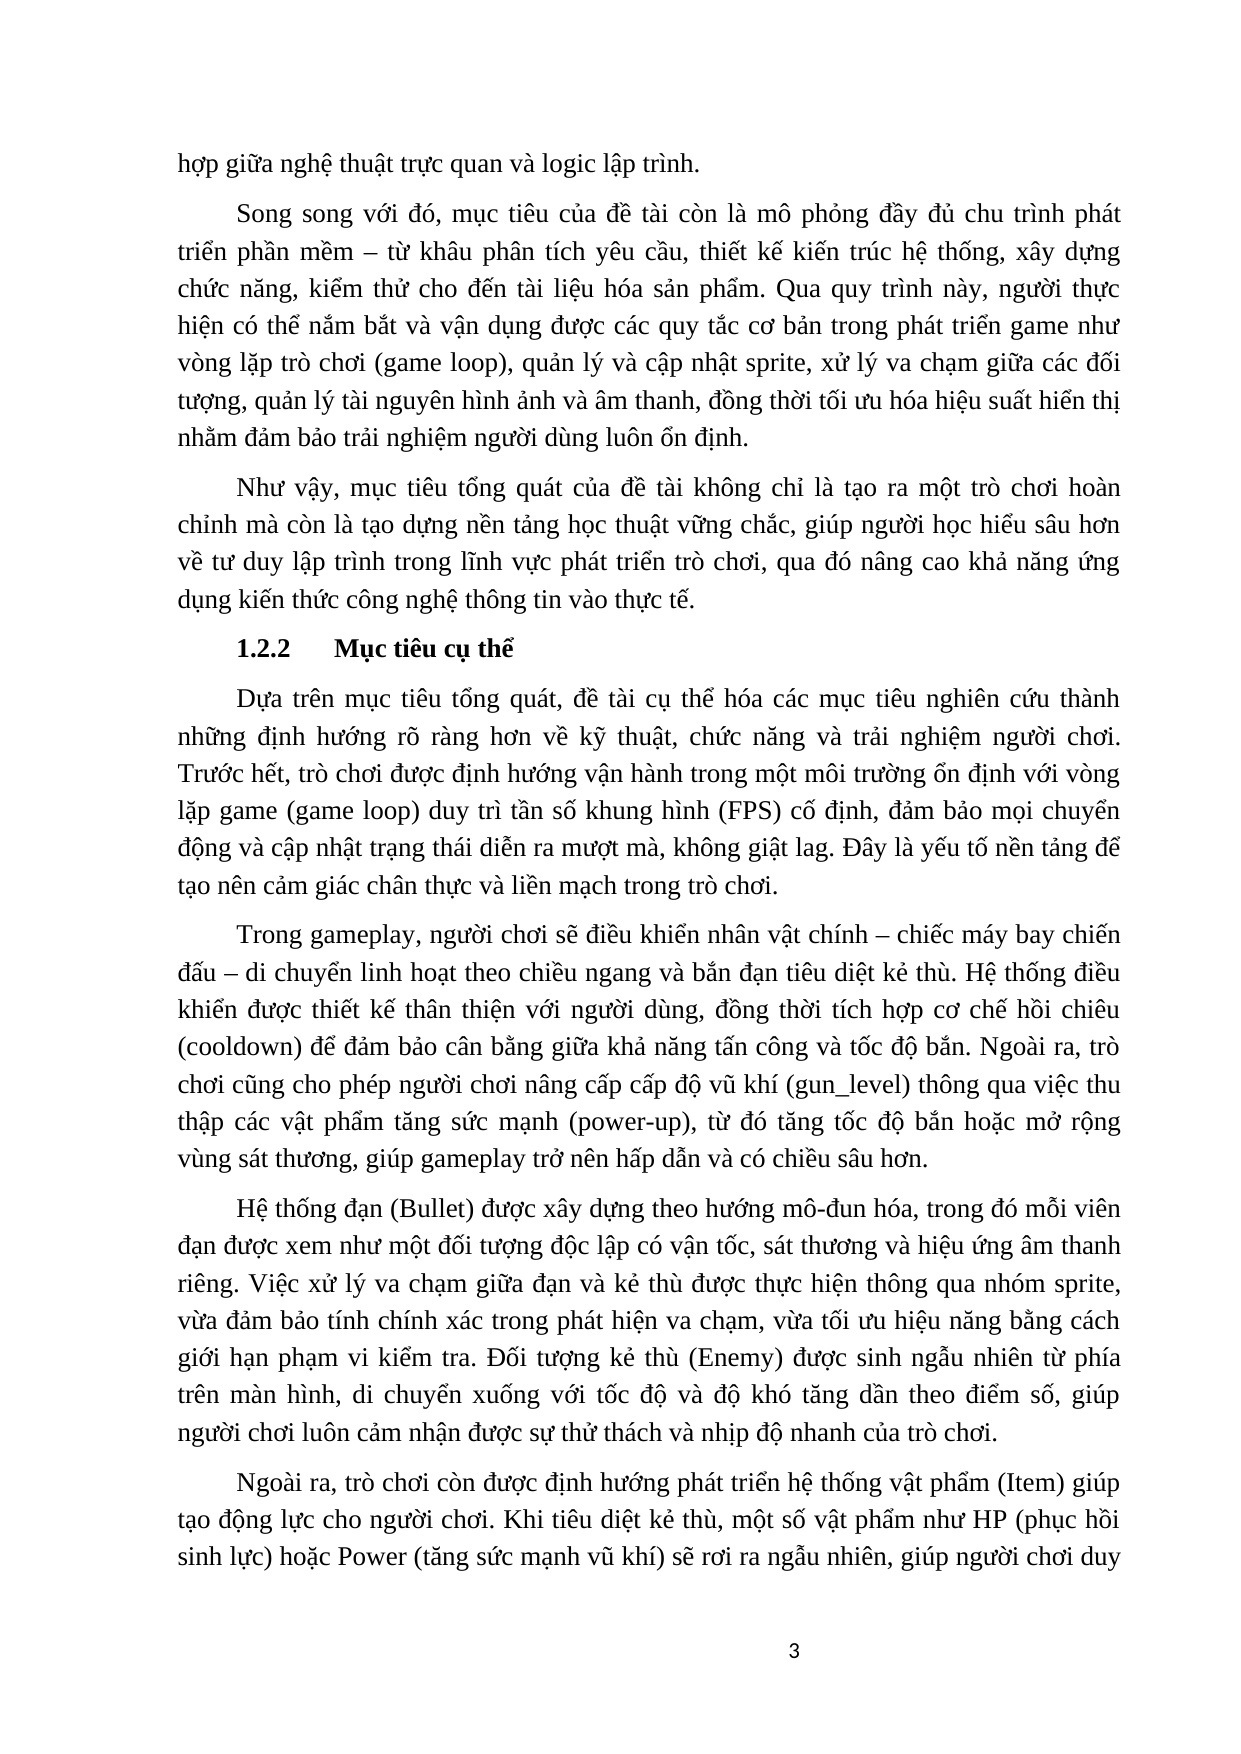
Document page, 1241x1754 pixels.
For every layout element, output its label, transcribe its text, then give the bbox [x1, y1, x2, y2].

text Như vậy, mục tiêu tổng quát của đề tài không chỉ là tạo ra một trò chơi hoàn chỉnh mà còn là tạo dựng nền tảng học thuật vững chắc, giúp người học hiểu sâu hơn về tư duy lập trình trong lĩnh vực phát triển trò chơi, qua đó nâng cao khả năng ứng dụng kiến thức công nghệ thông tin vào thực tế. [177, 471, 1122, 614]
text Trong gameplay, người chơi sẽ điều khiển nhân vật chính – chiếc máy bay chiến đấu – di chuyển linh hoạt theo chiều ngang và bắn đạn tiêu diệt kẻ thù. Hệ thống điều khiển được thiết kế thân thiện với người dùng, đồng thời tích hợp cơ chế hồi chiêu (cooldown) để đảm bảo cân bằng giữa khả năng tấn công và tốc độ bắn. Ngoài ra, trò chơi cũng cho phép người chơi nâng cấp cấp độ vũ khí (gun_level) thông qua việc thu thập các vật phẩm tăng sức mạnh (power-up), từ đó tăng tốc độ bắn hoặc mở rộng vùng sát thương, giúp gameplay trở nên hấp dẫn và có chiều sâu hơn. [177, 919, 1122, 1173]
subtitle Mục tiêu cụ thể [177, 633, 1122, 664]
text Dựa trên mục tiêu tổng quát, đề tài cụ thể hóa các mục tiêu nghiên cứu thành những định hướng rõ ràng hơn về kỹ thuật, chức năng và trải nghiệm người chơi. Trước hết, trò chơi được định hướng vận hành trong một môi trường ổn định với vòng lặp game (game loop) duy trì tần số khung hình (FPS) cố định, đảm bảo mọi chuyển động và cập nhật trạng thái diễn ra mượt mà, không giật lag. Đây là yếu tố nền tảng để tạo nên cảm giác chân thực và liền mạch trong trò chơi. [177, 682, 1122, 900]
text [177, 1466, 1122, 1571]
text Song song với đó, mục tiêu của đề tài còn là mô phỏng đầy đủ chu trình phát triển phần mềm – từ khâu phân tích yêu cầu, thiết kế kiến trúc hệ thống, xây dựng chức năng, kiểm thử cho đến tài liệu hóa sản phẩm. Qua quy trình này, người thực hiện có thể nắm bắt và vận dụng được các quy tắc cơ bản trong phát triển game như vòng lặp trò chơi (game loop), quản lý và cập nhật sprite, xử lý va chạm giữa các đối tượng, quản lý tài nguyên hình ảnh và âm thanh, đồng thời tối ưu hóa hiệu suất hiển thị nhằm đảm bảo trải nghiệm người dùng luôn ổn định. [177, 197, 1122, 452]
text Hệ thống đạn (Bullet) được xây dựng theo hướng mô-đun hóa, trong đó mỗi viên đạn được xem như một đối tượng độc lập có vận tốc, sát thương và hiệu ứng âm thanh riêng. Việc xử lý va chạm giữa đạn và kẻ thù được thực hiện thông qua nhóm sprite, vừa đảm bảo tính chính xác trong phát hiện va chạm, vừa tối ưu hiệu năng bằng cách giới hạn phạm vi kiểm tra. Đối tượng kẻ thù (Enemy) được sinh ngẫu nhiên từ phía trên màn hình, di chuyển xuống với tốc độ và độ khó tăng dần theo điểm số, giúp người chơi luôn cảm nhận được sự thử thách và nhịp độ nhanh của trò chơi. [177, 1192, 1122, 1447]
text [177, 148, 1122, 179]
